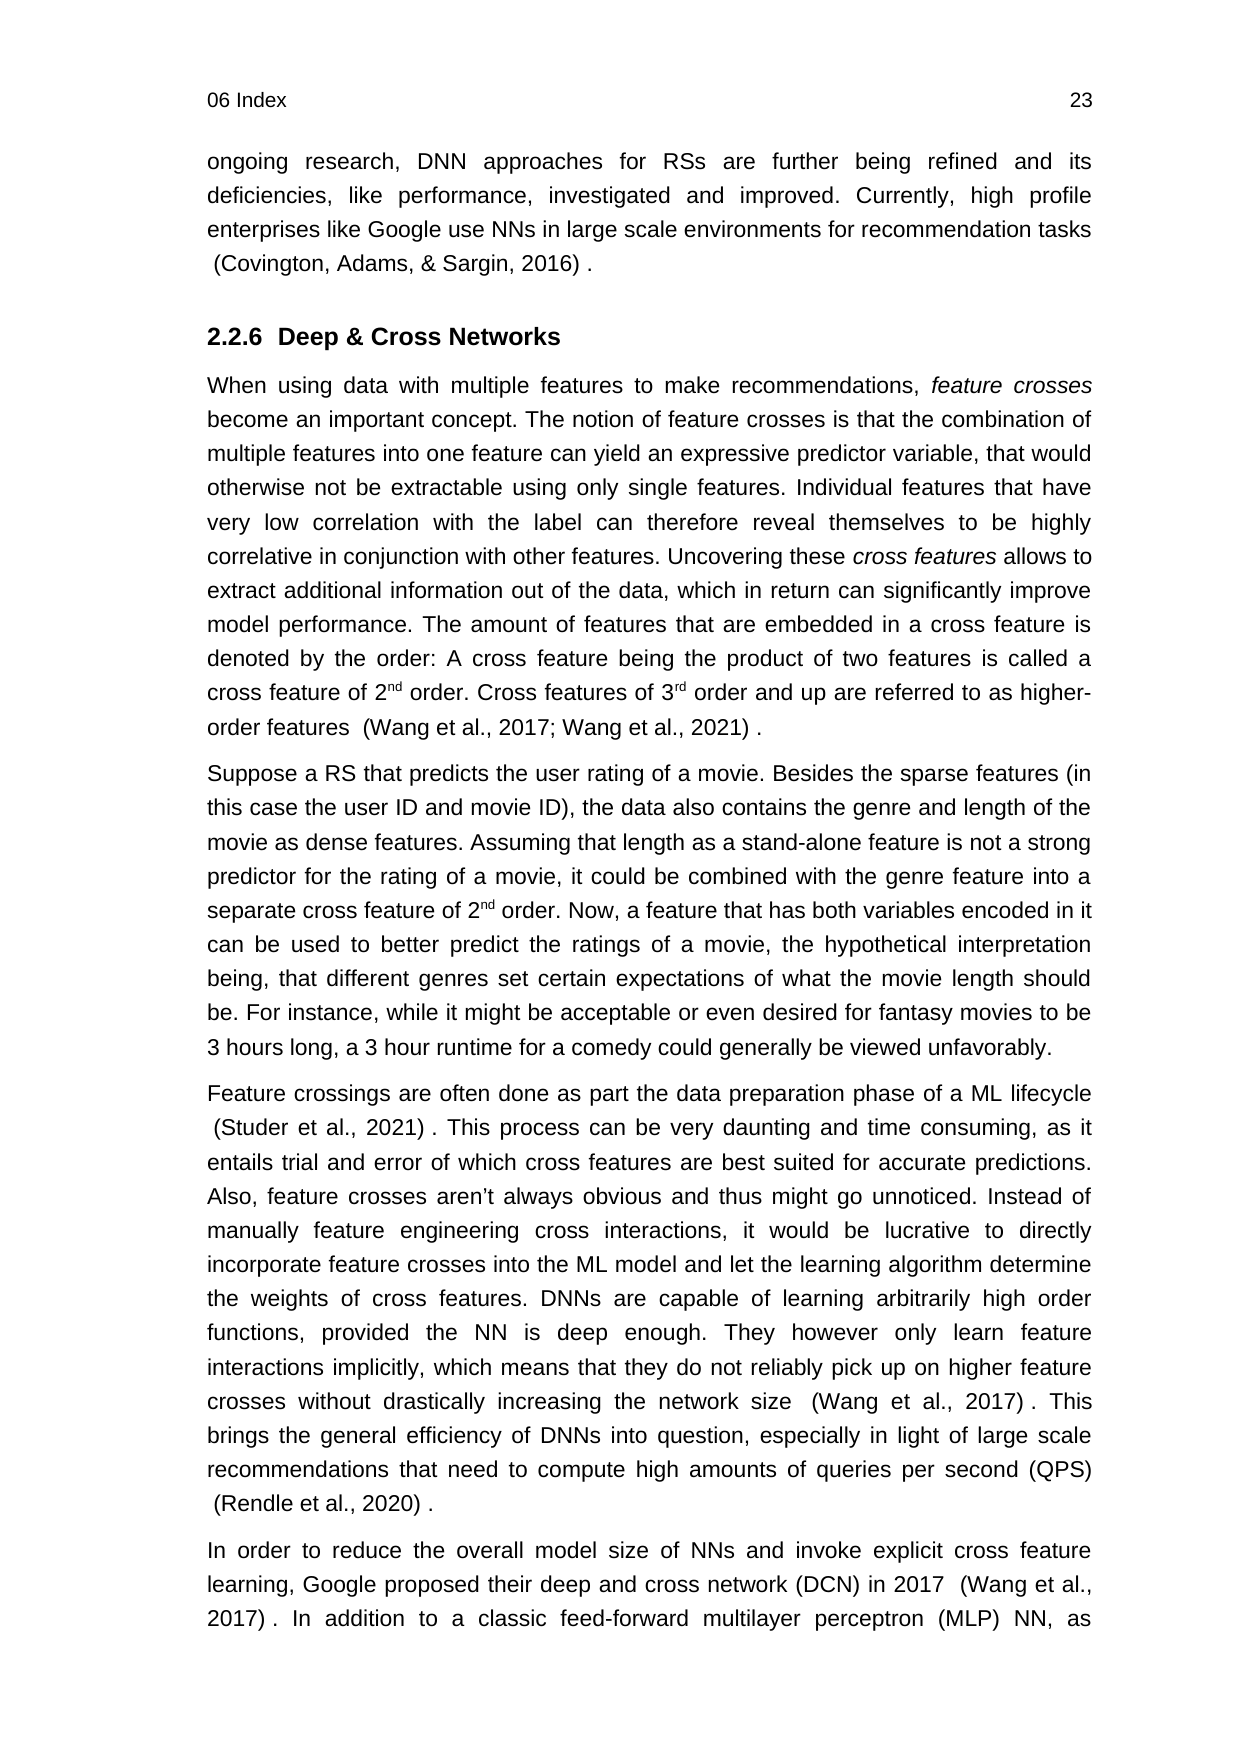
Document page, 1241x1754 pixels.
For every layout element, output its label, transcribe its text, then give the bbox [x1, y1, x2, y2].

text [207, 148, 1092, 277]
text Feature crossings are often done as part the data preparation phase of a ML lifecycle . This process can be very daunting and time consuming, as it entails trial and error of which cross features are best suited for accurate predictions. Also, feature crosses aren’t always obvious and thus might go unnoticed. Instead of manually feature engineering cross interactions, it would be lucrative to directly incorporate feature crosses into the ML model and let the learning algorithm determine the weights of cross features. DNNs are capable of learning arbitrarily high order functions, provided the NN is deep enough. They however only learn feature interactions implicitly, which means that they do not reliably pick up on higher feature crosses without drastically increasing the network size . This brings the general efficiency of DNNs into question, especially in light of large scale recommendations that need to compute high amounts of queries per second (QPS) . [207, 1080, 1092, 1517]
subtitle Deep & Cross Networks [207, 322, 1092, 351]
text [207, 1537, 1092, 1632]
text When using data with multiple features to make recommendations, feature crosses become an important concept. The notion of feature crosses is that the combination of multiple features into one feature can yield an expressive predictor variable, that would otherwise not be extractable using only single features. Individual features that have very low correlation with the label can therefore reveal themselves to be highly correlative in conjunction with other features. Uncovering these cross features allows to extract additional information out of the data, which in return can significantly improve model performance. The amount of features that are embedded in a cross feature is denoted by the order: A cross feature being the product of two features is called a cross feature of 2nd order. Cross features of 3rd order and up are referred to as higher-order features . [207, 372, 1092, 740]
text Suppose a RS that predicts the user rating of a movie. Besides the sparse features (in this case the user ID and movie ID), the data also contains the genre and length of the movie as dense features. Assuming that length as a stand-alone feature is not a strong predictor for the rating of a movie, it could be combined with the genre feature into a separate cross feature of 2nd order. Now, a feature that has both variables encoded in it can be used to better predict the ratings of a movie, the hypothetical interpretation being, that different genres set certain expectations of what the movie length should be. For instance, while it might be acceptable or even desired for fantasy movies to be 3 hours long, a 3 hour runtime for a comedy could generally be viewed unfavorably. [207, 760, 1092, 1060]
